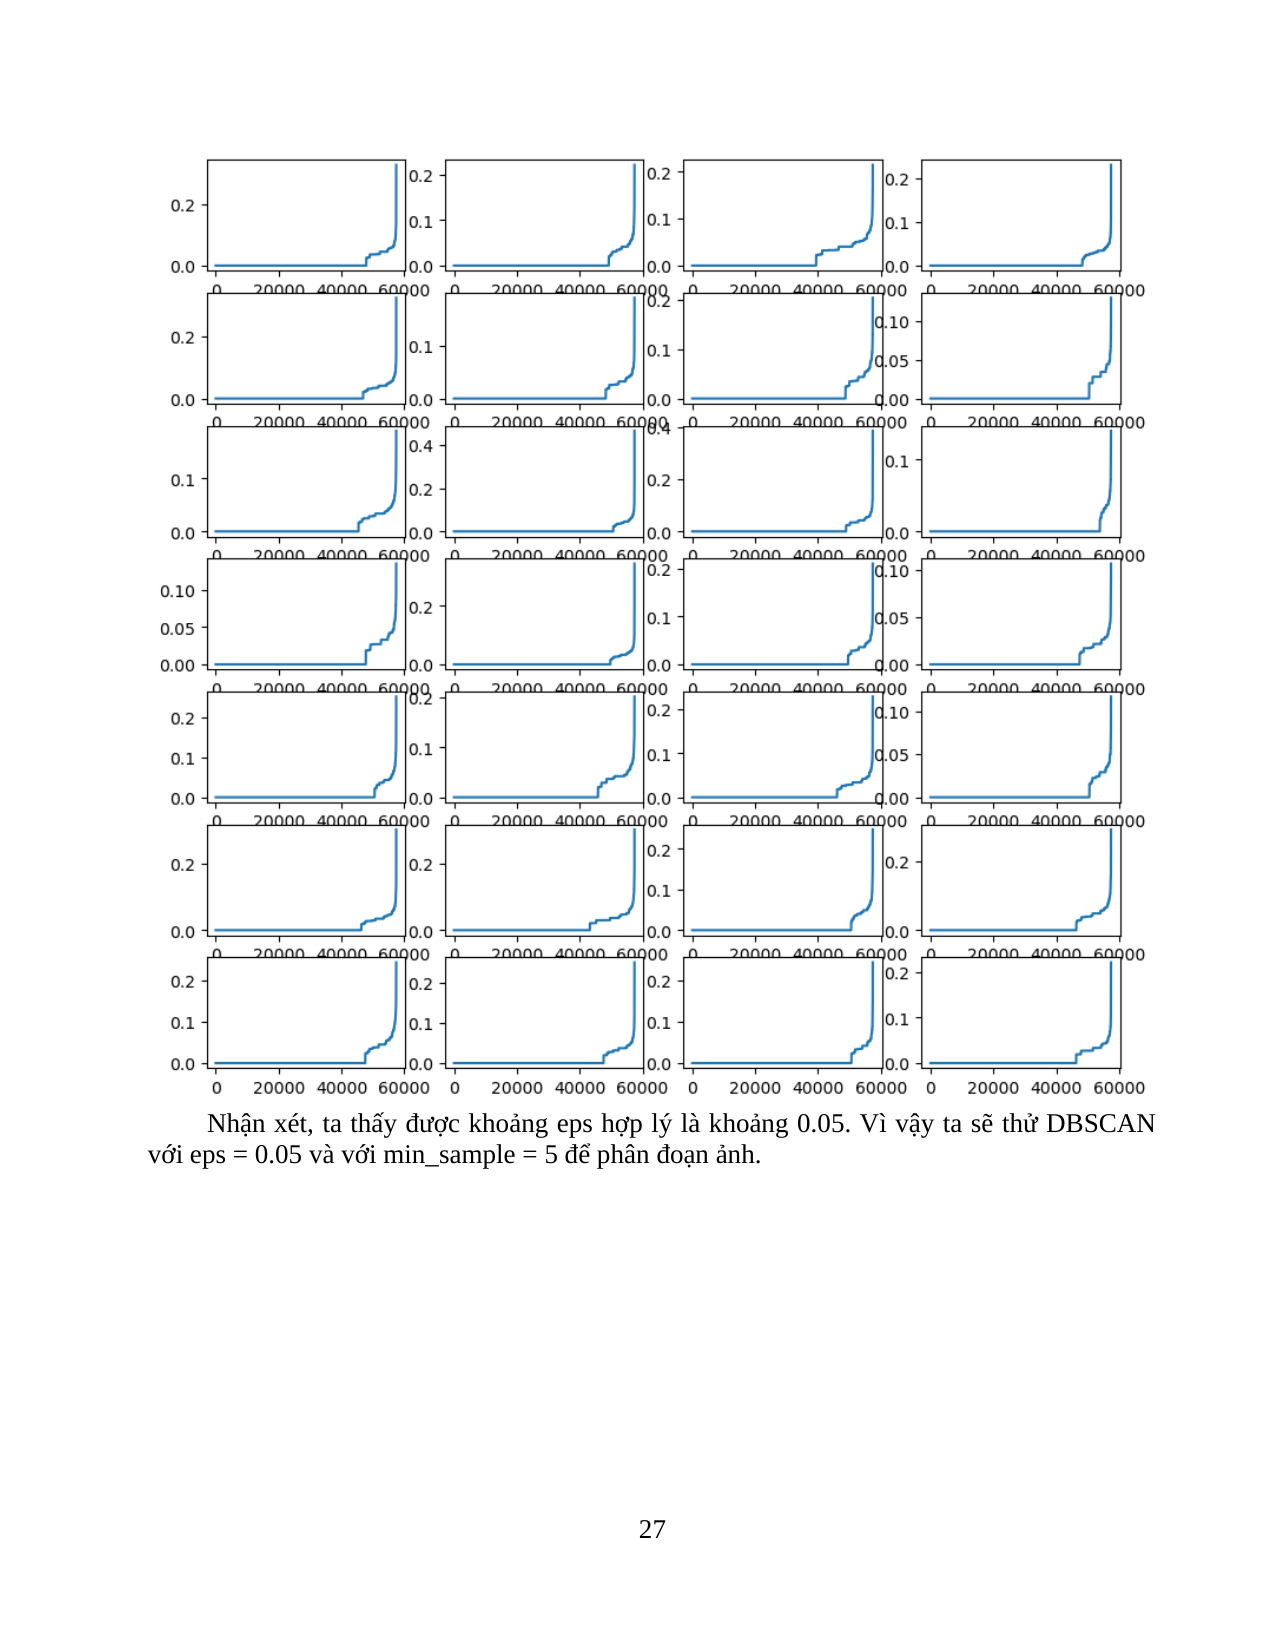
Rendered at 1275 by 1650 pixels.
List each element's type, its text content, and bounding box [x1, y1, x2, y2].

text Nhận xét, ta thấy được khoảng eps hợp lý là khoảng 0.05. Vì vậy ta sẽ thử DBSCAN với eps = 0.05 và với min_sample = 5 để phân đoạn ảnh. [148, 1108, 1157, 1170]
picture [147, 150, 1157, 1108]
